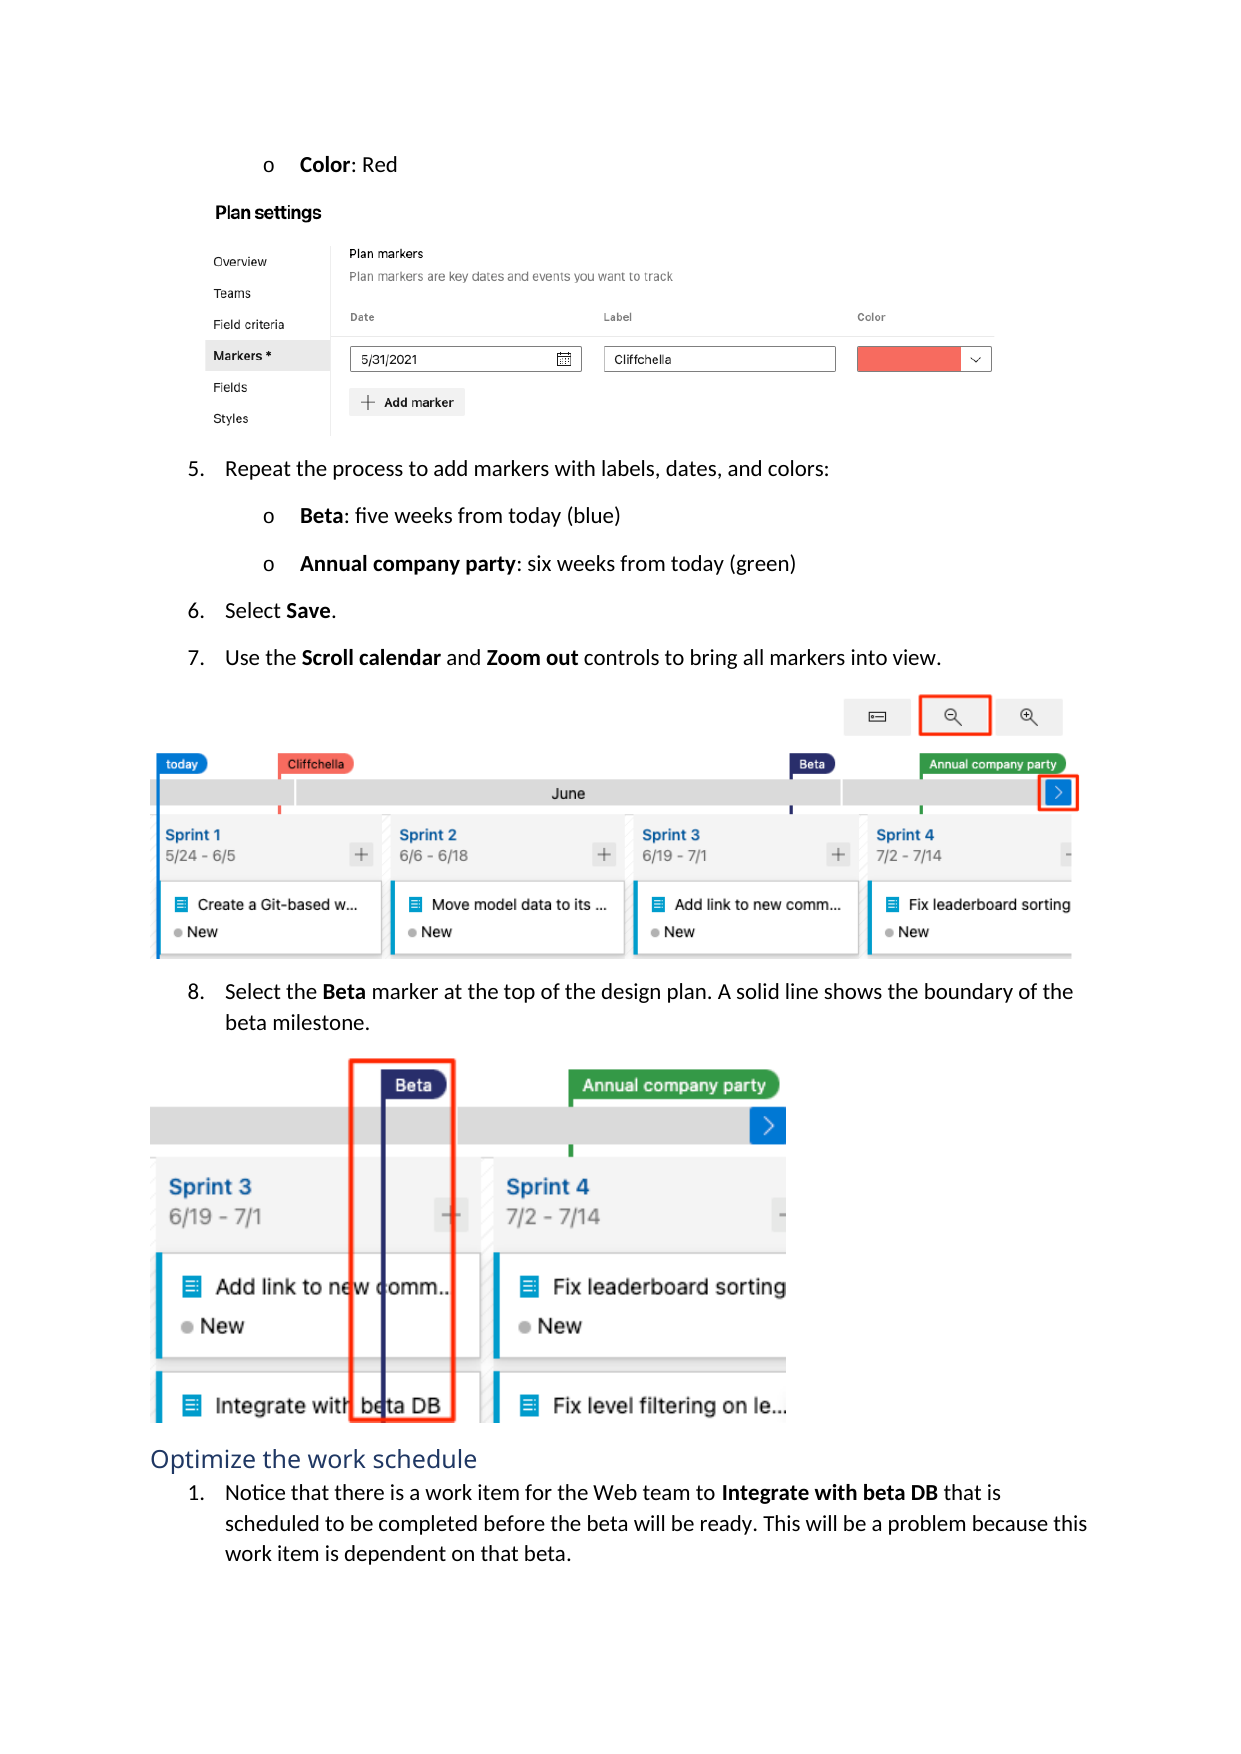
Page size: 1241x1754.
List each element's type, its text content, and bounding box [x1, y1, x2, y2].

list Select Save. [187, 596, 1090, 624]
picture [150, 690, 1091, 959]
list Select the Beta marker at the top of the design plan. A solid line shows the boundary of the beta milestone. [187, 977, 1090, 1036]
list Repeat the process to add markers with labels, dates, and colors: [187, 454, 1090, 483]
picture [150, 1054, 786, 1423]
list Beta: five weeks from today (blue) [262, 501, 1090, 530]
list Annual company party: six weeks from today (green) [262, 549, 1090, 577]
subtitle Optimize the work schedule [150, 1442, 1090, 1476]
list Color: Red [262, 150, 1090, 178]
list Use the Scroll calendar and Zoom out controls to bring all markers into view. [187, 643, 1090, 671]
picture [205, 197, 995, 436]
list Notice that there is a work item for the Web team to Integrate with beta DB that is scheduled to be completed before the beta will be ready. This will be a problem because this work item is dependent on that beta. [187, 1478, 1090, 1567]
